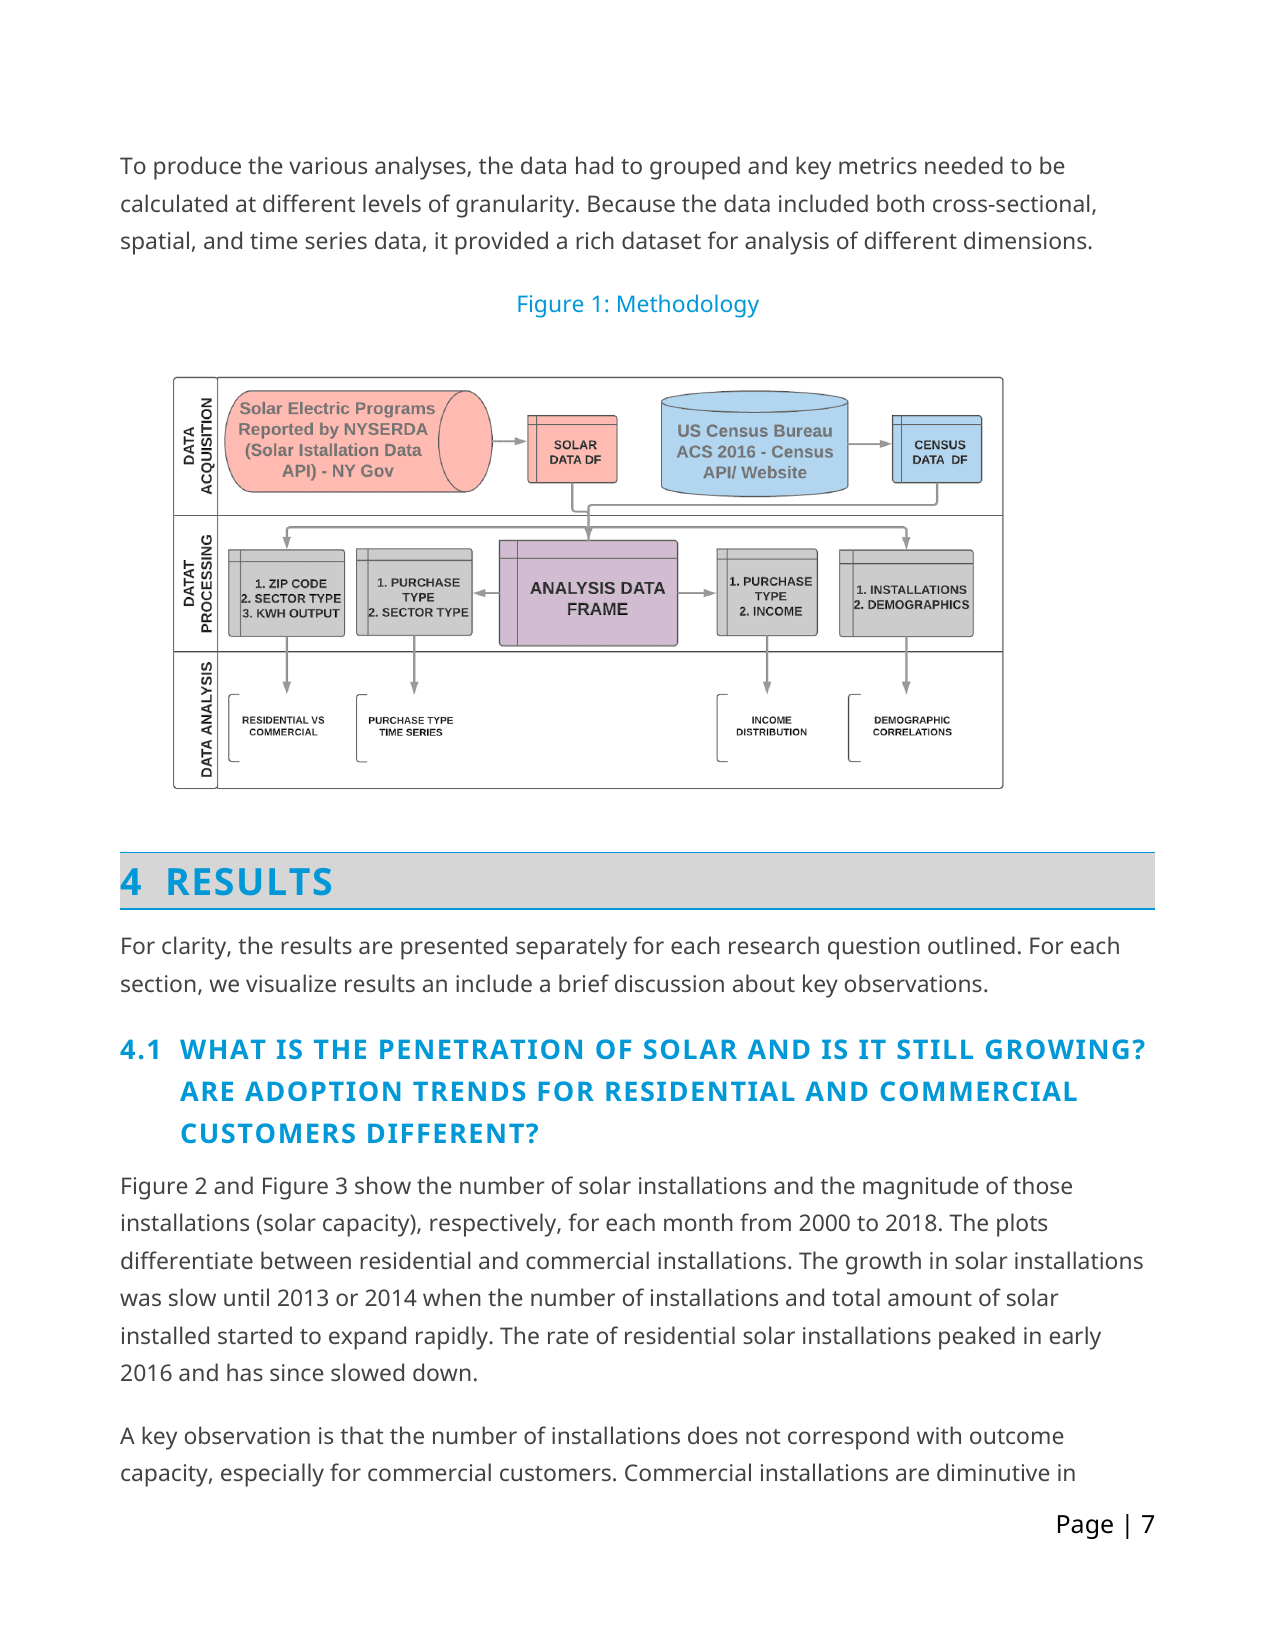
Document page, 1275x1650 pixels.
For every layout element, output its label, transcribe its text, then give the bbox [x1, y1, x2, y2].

subtitle What is the penetration of solar and is it still growing? Are Adoption Trends for Residential and Commercial Customers Different? [120, 1030, 1155, 1152]
text For clarity, the results are presented separately for each research question outlined. For each section, we visualize results an include a brief discussion about key observations. [120, 930, 1155, 999]
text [120, 150, 1155, 256]
subtitle Results [120, 853, 1155, 908]
text Figure 2 and Figure 3 show the number of solar installations and the magnitude of those installations (solar capacity), respectively, for each month from 2000 to 2018. The plots differentiate between residential and commercial installations. The growth in solar installations was slow until 2013 or 2014 when the number of installations and total amount of solar installed started to expand rapidly. The rate of residential solar installations peaked in early 2016 and has since slowed down. [120, 1170, 1155, 1388]
picture [120, 344, 1057, 821]
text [120, 1420, 1155, 1488]
